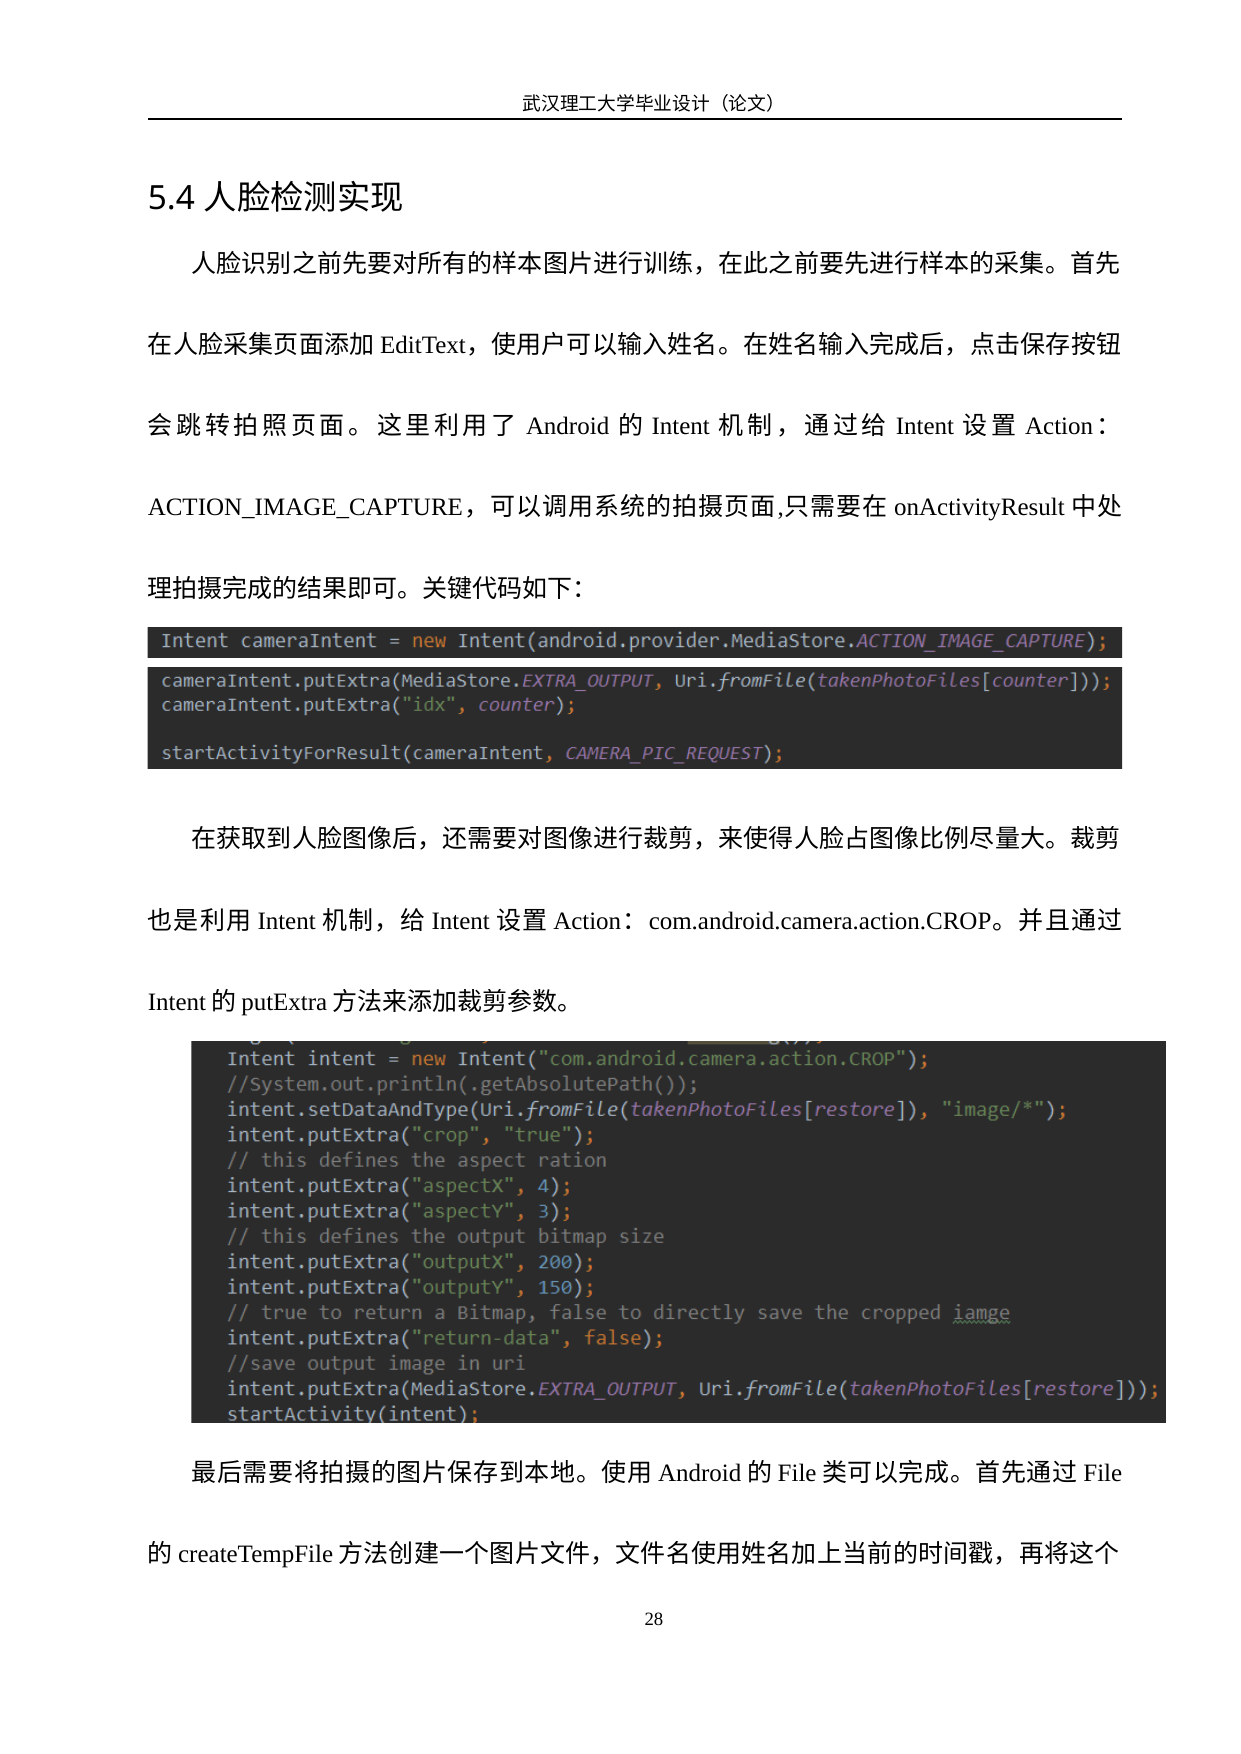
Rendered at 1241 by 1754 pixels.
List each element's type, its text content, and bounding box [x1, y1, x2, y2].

picture [191, 1041, 1166, 1423]
picture [147, 667, 1123, 769]
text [148, 1438, 1122, 1584]
subtitle 5.4 人脸检测实现 [148, 163, 1122, 228]
picture [147, 627, 1123, 658]
text 在获取到人脸图像后，还需要对图像进行裁剪，来使得人脸占图像比例尽量大。裁剪也是利用Intent机制，给Intent设置Action：com.android.camera.action.CROP。并且通过Intent的putExtra方法来添加裁剪参数。 [148, 804, 1122, 1032]
text 人脸识别之前先要对所有的样本图片进行训练，在此之前要先进行样本的采集。首先在人脸采集页面添加EditText，使用户可以输入姓名。在姓名输入完成后，点击保存按钮会跳转拍照页面。这里利用了Android的Intent机制，通过给Intent设置Action：ACTION_IMAGE_CAPTURE，可以调用系统的拍摄页面,只需要在onActivityResult中处理拍摄完成的结果即可。关键代码如下： [148, 229, 1122, 619]
